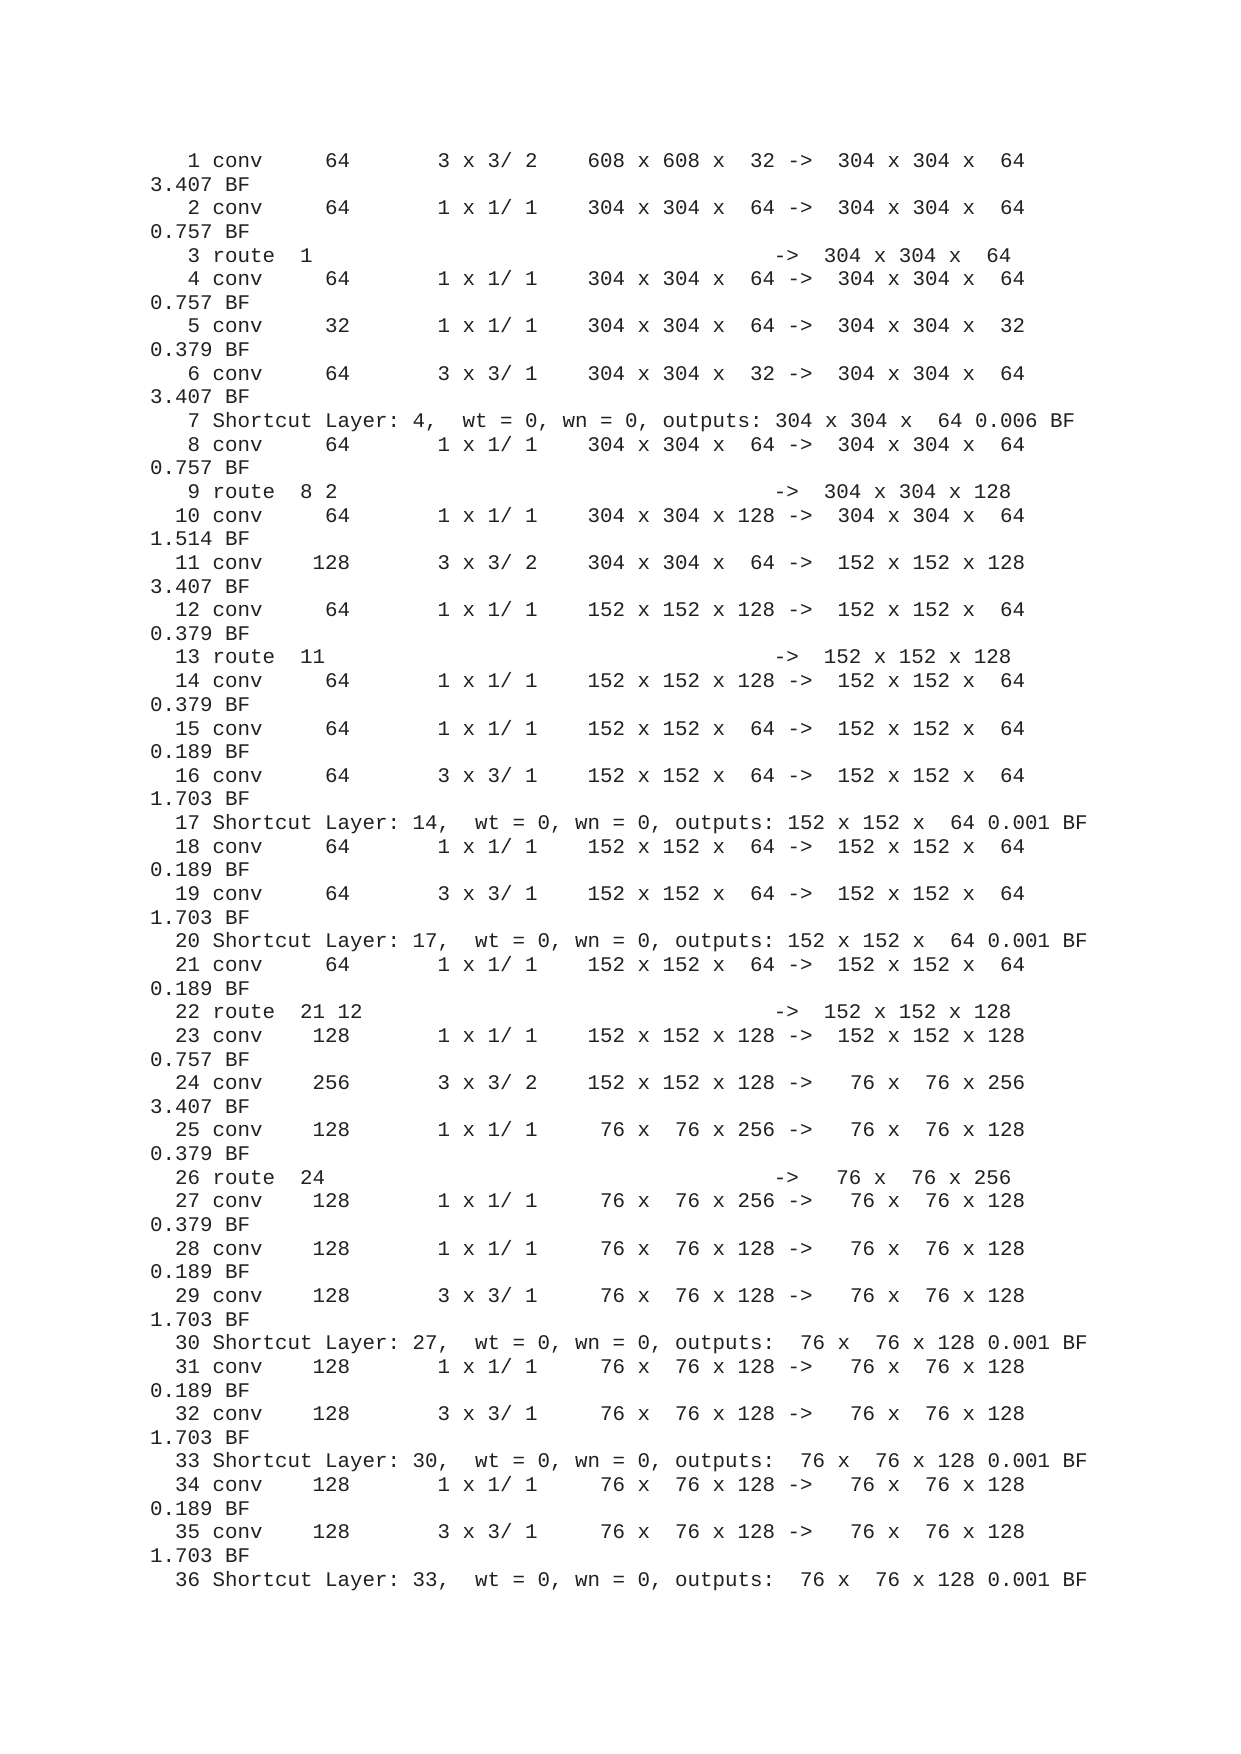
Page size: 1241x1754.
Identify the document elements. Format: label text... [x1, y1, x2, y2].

text 34 conv 128 1 x 1/ 1 76 x 76 x 128 -> 76 x 76 x 128 0.189 BF [150, 1474, 1090, 1521]
text 24 conv 256 3 x 3/ 2 152 x 152 x 128 -> 76 x 76 x 256 3.407 BF [150, 1072, 1090, 1119]
text 7 Shortcut Layer: 4, wt = 0, wn = 0, outputs: 304 x 304 x 64 0.006 BF [150, 410, 1090, 434]
text 18 conv 64 1 x 1/ 1 152 x 152 x 64 -> 152 x 152 x 64 0.189 BF [150, 836, 1090, 883]
text 16 conv 64 3 x 3/ 1 152 x 152 x 64 -> 152 x 152 x 64 1.703 BF [150, 765, 1090, 812]
text 3 route 1 -> 304 x 304 x 64 [150, 244, 1090, 268]
text 9 route 8 2 -> 304 x 304 x 128 [150, 481, 1090, 505]
text 28 conv 128 1 x 1/ 1 76 x 76 x 128 -> 76 x 76 x 128 0.189 BF [150, 1238, 1090, 1285]
text 23 conv 128 1 x 1/ 1 152 x 152 x 128 -> 152 x 152 x 128 0.757 BF [150, 1025, 1090, 1072]
text 12 conv 64 1 x 1/ 1 152 x 152 x 128 -> 152 x 152 x 64 0.379 BF [150, 599, 1090, 647]
text 26 route 24 -> 76 x 76 x 256 [150, 1167, 1090, 1190]
text 29 conv 128 3 x 3/ 1 76 x 76 x 128 -> 76 x 76 x 128 1.703 BF [150, 1285, 1090, 1332]
text 8 conv 64 1 x 1/ 1 304 x 304 x 64 -> 304 x 304 x 64 0.757 BF [150, 434, 1090, 481]
text 36 Shortcut Layer: 33, wt = 0, wn = 0, outputs: 76 x 76 x 128 0.001 BF [150, 1569, 1090, 1592]
text 20 Shortcut Layer: 17, wt = 0, wn = 0, outputs: 152 x 152 x 64 0.001 BF [150, 930, 1090, 954]
text 33 Shortcut Layer: 30, wt = 0, wn = 0, outputs: 76 x 76 x 128 0.001 BF [150, 1451, 1090, 1474]
text 5 conv 32 1 x 1/ 1 304 x 304 x 64 -> 304 x 304 x 32 0.379 BF [150, 316, 1090, 363]
text 32 conv 128 3 x 3/ 1 76 x 76 x 128 -> 76 x 76 x 128 1.703 BF [150, 1403, 1090, 1451]
text 25 conv 128 1 x 1/ 1 76 x 76 x 256 -> 76 x 76 x 128 0.379 BF [150, 1119, 1090, 1167]
text 31 conv 128 1 x 1/ 1 76 x 76 x 128 -> 76 x 76 x 128 0.189 BF [150, 1356, 1090, 1403]
text 27 conv 128 1 x 1/ 1 76 x 76 x 256 -> 76 x 76 x 128 0.379 BF [150, 1190, 1090, 1238]
text 13 route 11 -> 152 x 152 x 128 [150, 647, 1090, 670]
text 6 conv 64 3 x 3/ 1 304 x 304 x 32 -> 304 x 304 x 64 3.407 BF [150, 363, 1090, 410]
text 2 conv 64 1 x 1/ 1 304 x 304 x 64 -> 304 x 304 x 64 0.757 BF [150, 197, 1090, 244]
text 4 conv 64 1 x 1/ 1 304 x 304 x 64 -> 304 x 304 x 64 0.757 BF [150, 268, 1090, 316]
text 30 Shortcut Layer: 27, wt = 0, wn = 0, outputs: 76 x 76 x 128 0.001 BF [150, 1332, 1090, 1356]
text 17 Shortcut Layer: 14, wt = 0, wn = 0, outputs: 152 x 152 x 64 0.001 BF [150, 812, 1090, 836]
text 15 conv 64 1 x 1/ 1 152 x 152 x 64 -> 152 x 152 x 64 0.189 BF [150, 717, 1090, 765]
text 14 conv 64 1 x 1/ 1 152 x 152 x 128 -> 152 x 152 x 64 0.379 BF [150, 670, 1090, 717]
text 1 conv 64 3 x 3/ 2 608 x 608 x 32 -> 304 x 304 x 64 3.407 BF [150, 150, 1090, 197]
text 21 conv 64 1 x 1/ 1 152 x 152 x 64 -> 152 x 152 x 64 0.189 BF [150, 954, 1090, 1001]
text 19 conv 64 3 x 3/ 1 152 x 152 x 64 -> 152 x 152 x 64 1.703 BF [150, 883, 1090, 930]
text 11 conv 128 3 x 3/ 2 304 x 304 x 64 -> 152 x 152 x 128 3.407 BF [150, 552, 1090, 599]
text 10 conv 64 1 x 1/ 1 304 x 304 x 128 -> 304 x 304 x 64 1.514 BF [150, 505, 1090, 552]
text 35 conv 128 3 x 3/ 1 76 x 76 x 128 -> 76 x 76 x 128 1.703 BF [150, 1521, 1090, 1569]
text 22 route 21 12 -> 152 x 152 x 128 [150, 1001, 1090, 1025]
